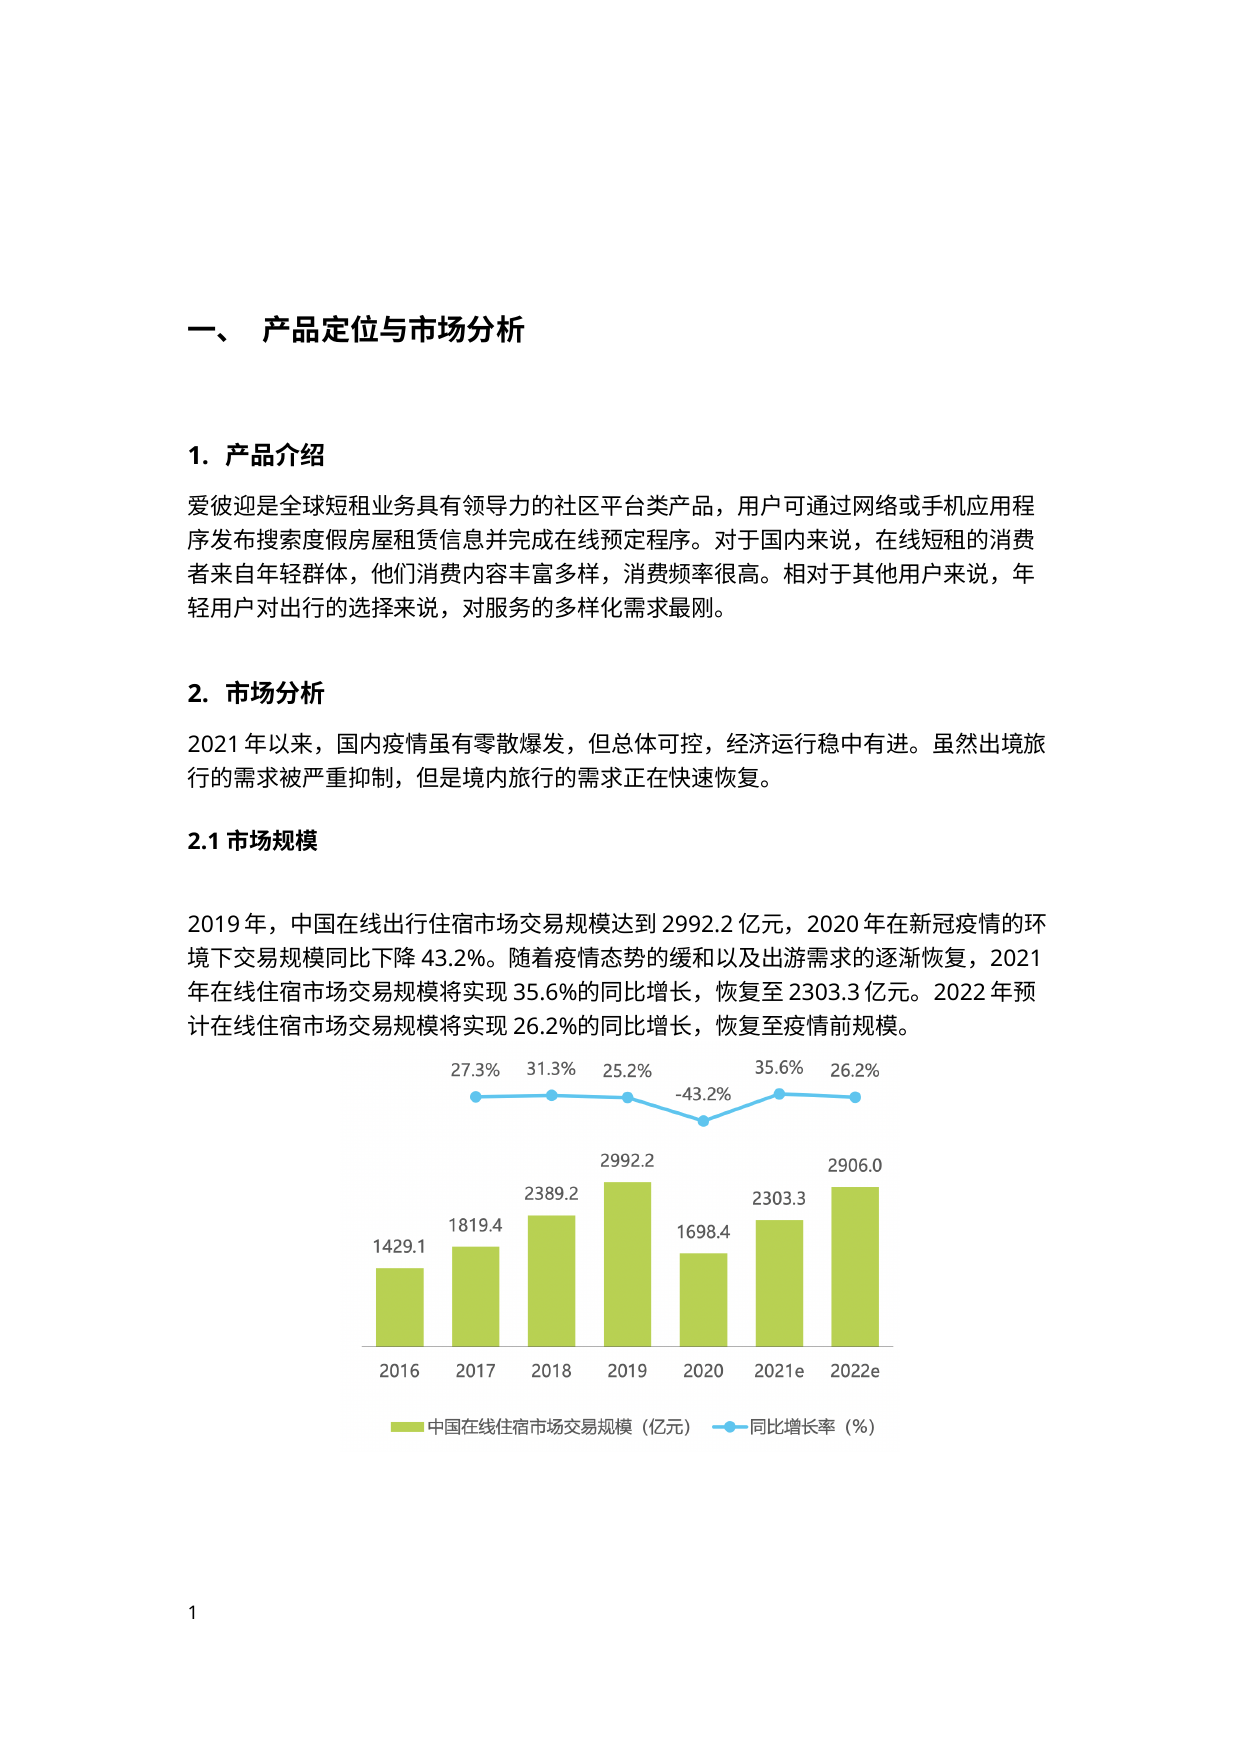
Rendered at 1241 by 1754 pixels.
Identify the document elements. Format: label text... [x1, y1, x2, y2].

list 产品介绍 [187, 420, 1053, 488]
picture [339, 1041, 901, 1452]
subtitle 产品定位与市场分析 [187, 294, 1053, 362]
list 市场分析 [187, 657, 1053, 725]
text 2019年，中国在线出行住宿市场交易规模达到2992.2亿元，2020年在新冠疫情的环境下交易规模同比下降43.2%。随着疫情态势的缓和以及出游需求的逐渐恢复，2021年在线住宿市场交易规模将实现35.6%的同比增长，恢复至2303.3亿元。2022年预计在线住宿市场交易规模将实现26.2%的同比增长，恢复至疫情前规模。 [187, 905, 1053, 1041]
subtitle 2.1 市场规模 [187, 822, 1053, 856]
text 2021年以来，国内疫情虽有零散爆发，但总体可控，经济运行稳中有进。虽然出境旅行的需求被严重抑制，但是境内旅行的需求正在快速恢复。 [187, 725, 1053, 793]
text 爱彼迎是全球短租业务具有领导力的社区平台类产品，用户可通过网络或手机应用程序发布搜索度假房屋租赁信息并完成在线预定程序。对于国内来说，在线短租的消费者来自年轻群体，他们消费内容丰富多样，消费频率很高。相对于其他用户来说，年轻用户对出行的选择来说，对服务的多样化需求最刚。 [187, 488, 1053, 623]
